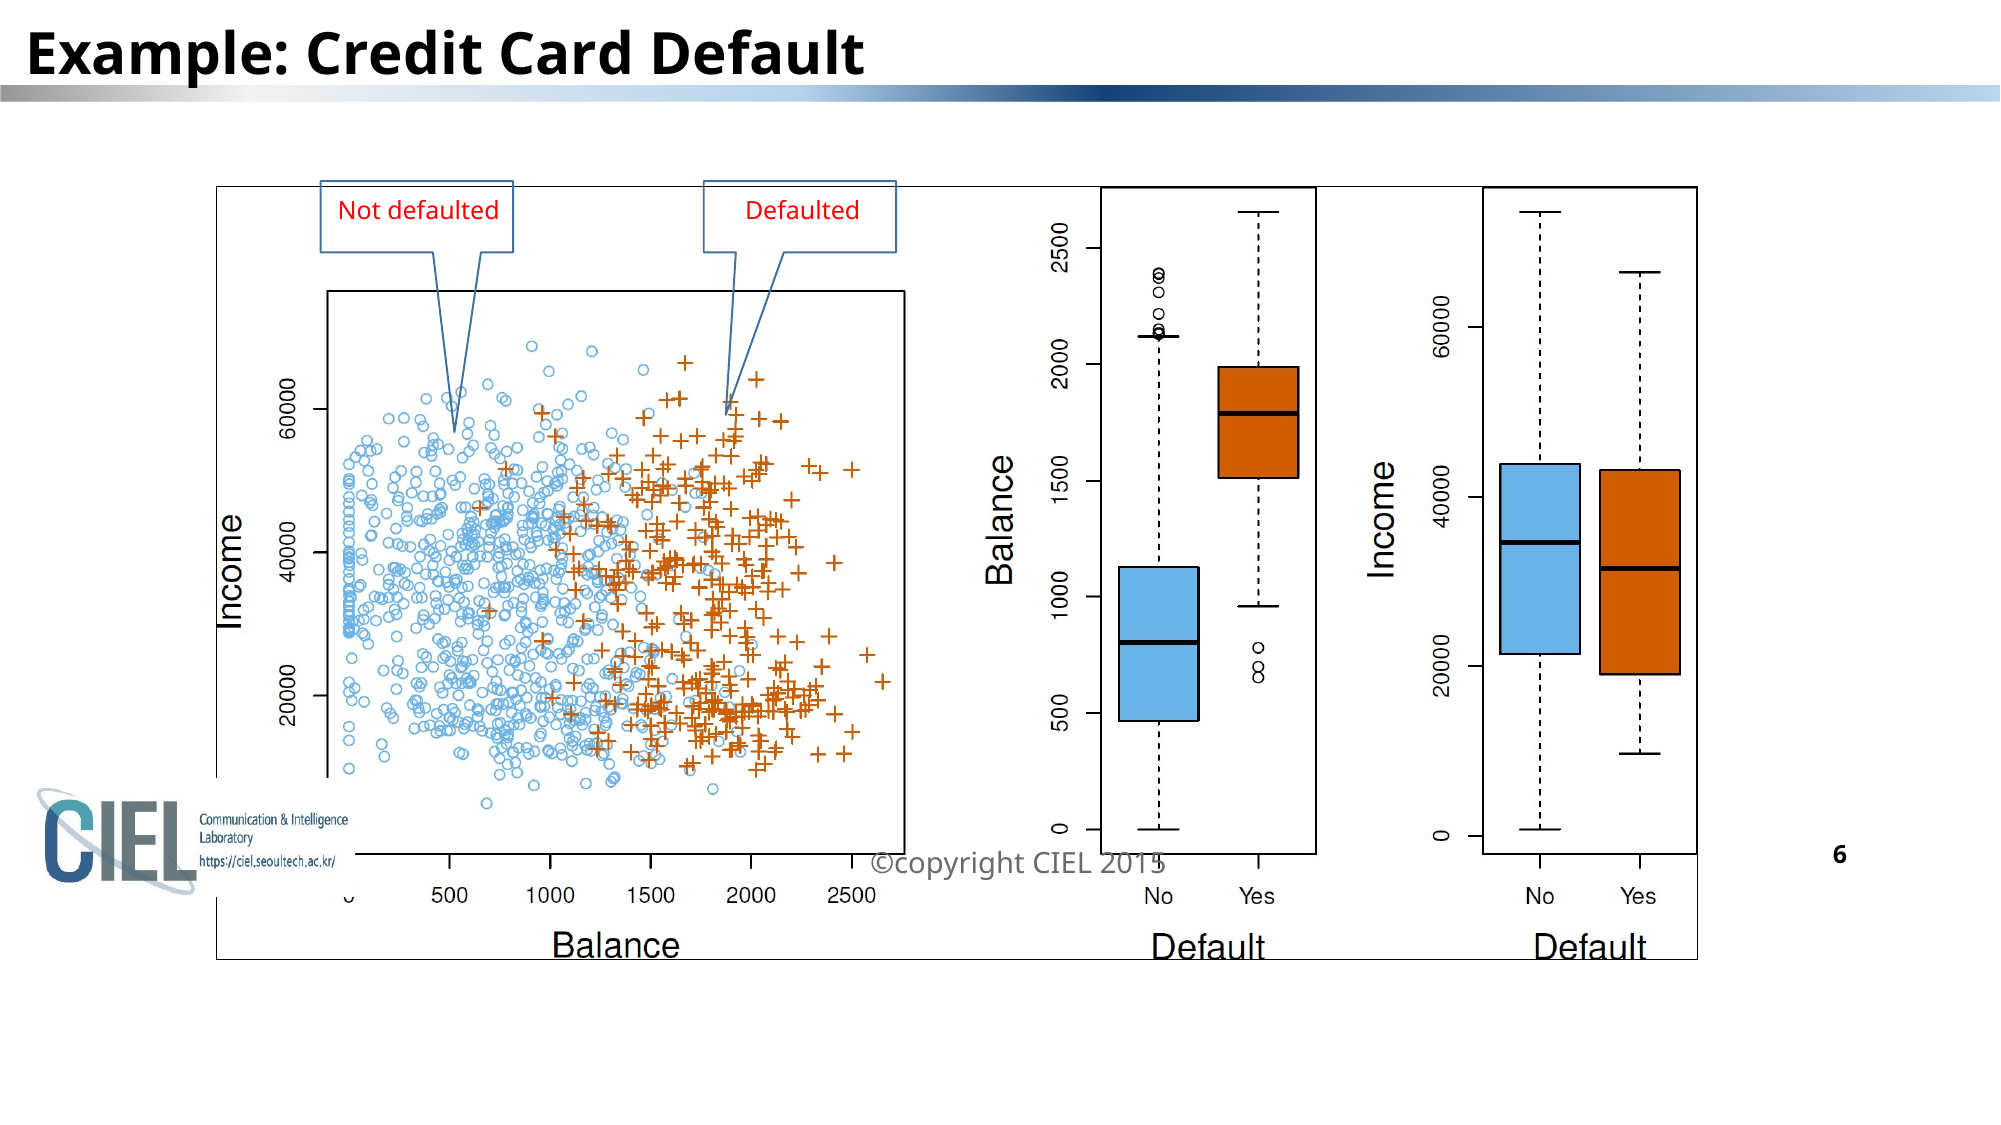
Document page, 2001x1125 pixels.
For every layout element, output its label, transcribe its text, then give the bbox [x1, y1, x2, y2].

text ©copyright CIEL 2015 6 [870, 837, 1977, 882]
text Not defaulted Defaulted [337, 193, 1977, 227]
picture [322, 187, 512, 419]
subtitle Example: Credit Card Default [25, 0, 1977, 93]
picture [0, 85, 2000, 102]
picture [32, 187, 1697, 959]
picture [705, 187, 895, 193]
picture [515, 187, 702, 193]
picture [898, 187, 1697, 193]
picture [705, 227, 895, 402]
